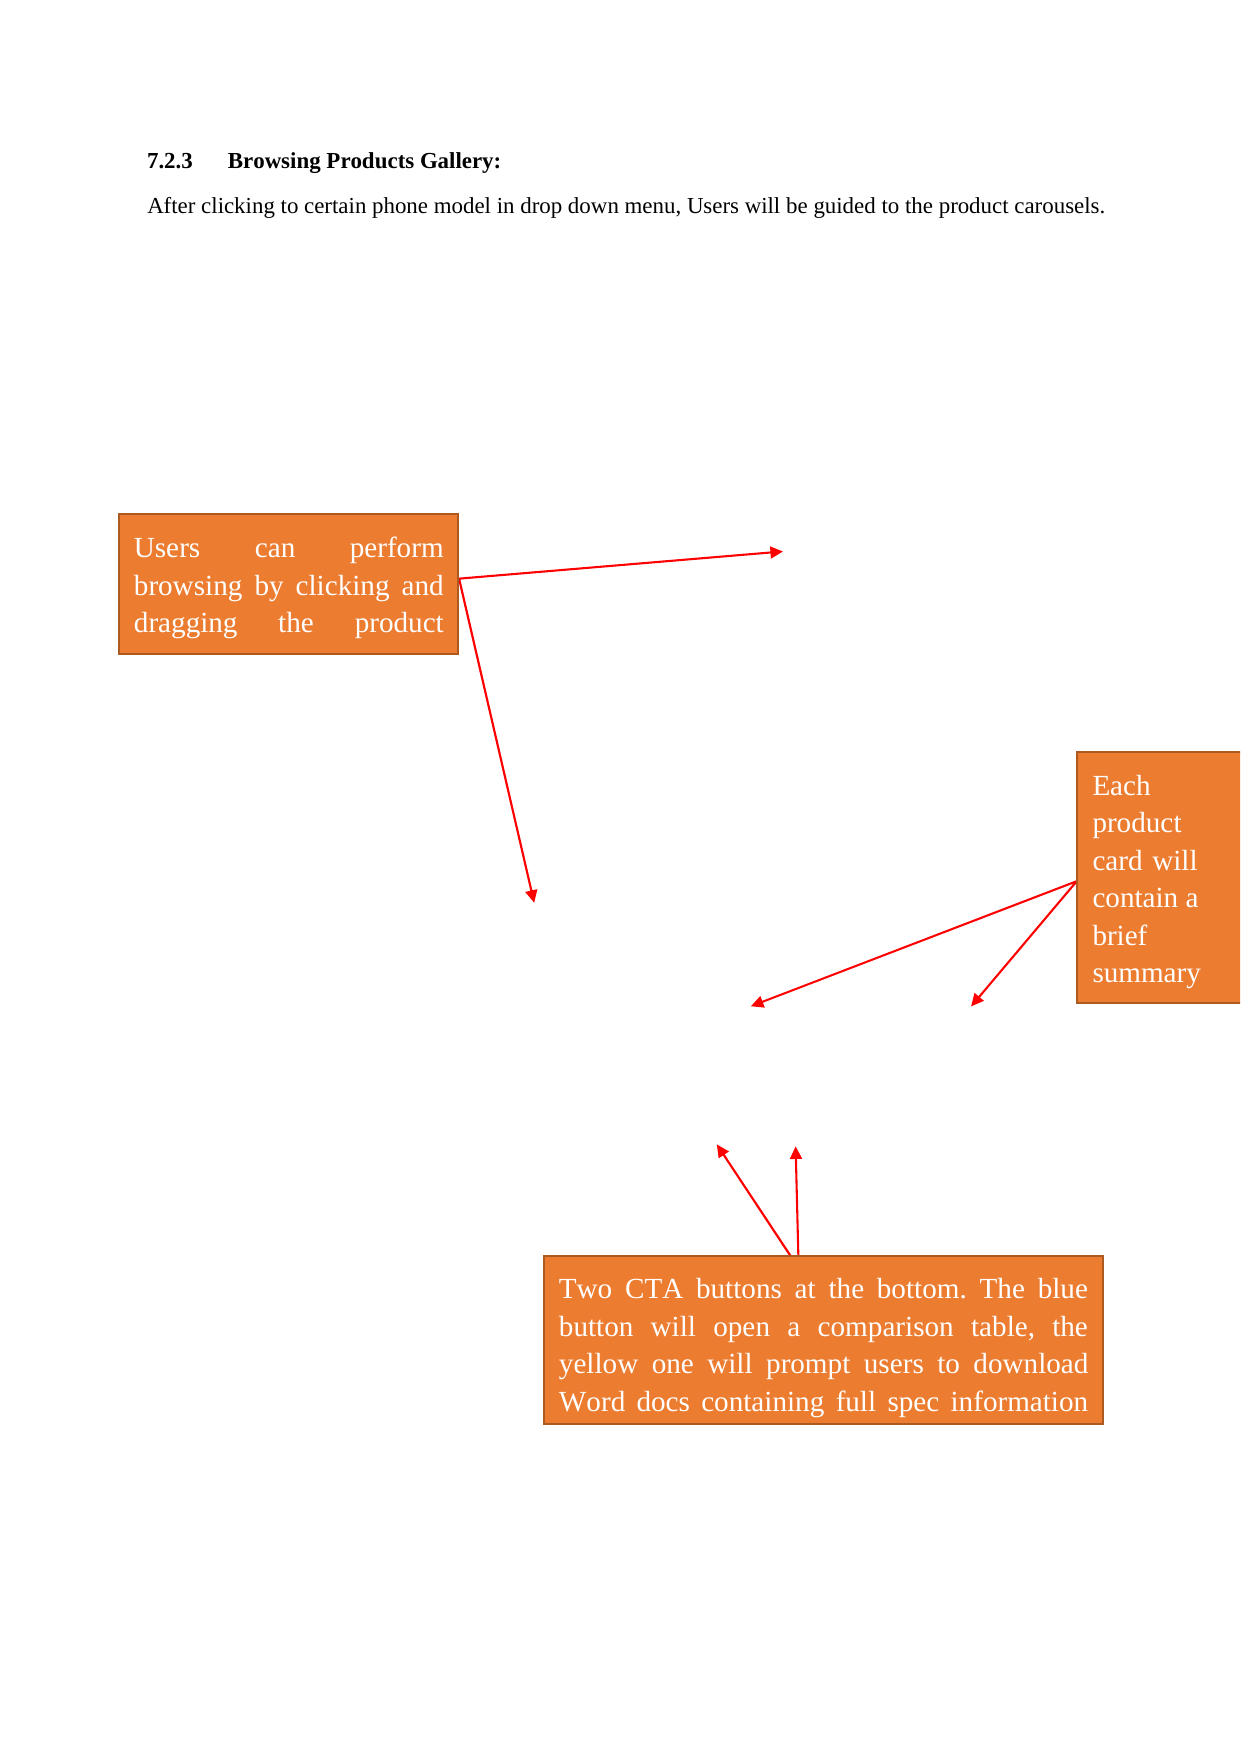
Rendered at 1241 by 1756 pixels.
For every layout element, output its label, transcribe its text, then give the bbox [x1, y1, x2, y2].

subtitle Browsing Products Gallery: [147, 147, 1240, 173]
text After clicking to certain phone model in drop down menu, Users will be guided to the product carousels. [147, 192, 1240, 218]
